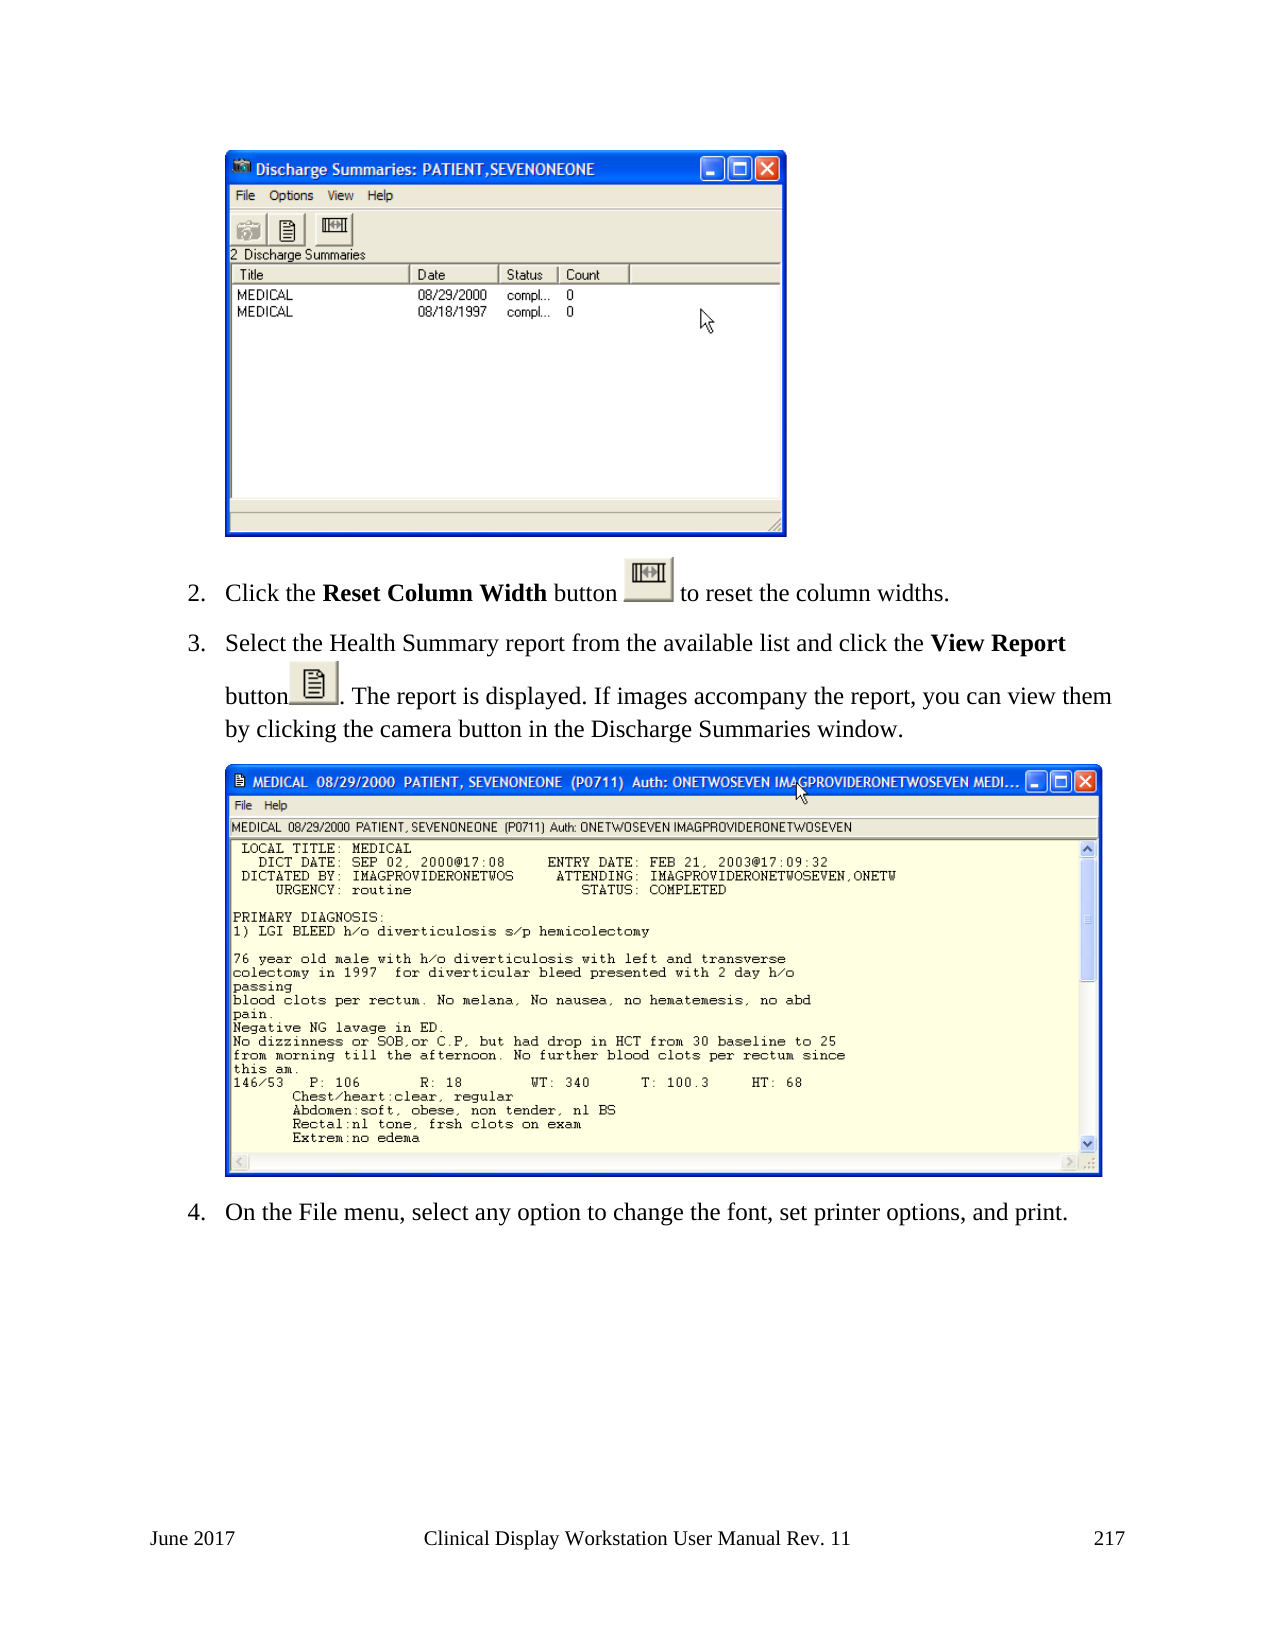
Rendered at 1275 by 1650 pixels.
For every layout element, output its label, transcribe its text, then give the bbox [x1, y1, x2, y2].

picture [225, 150, 787, 537]
picture [225, 764, 1103, 1177]
picture [288, 661, 339, 705]
list Select the Health Summary report from the available list and click the View Report button. The report is displayed. If images accompany the report, you can view them by clicking the camera button in the Discharge Summaries window. [187, 628, 1125, 743]
list Click the Reset Column Width button to reset the column widths. [187, 558, 1125, 607]
list On the File menu, select any option to change the font, set printer options, and print. [187, 1197, 1125, 1226]
picture [623, 557, 674, 602]
